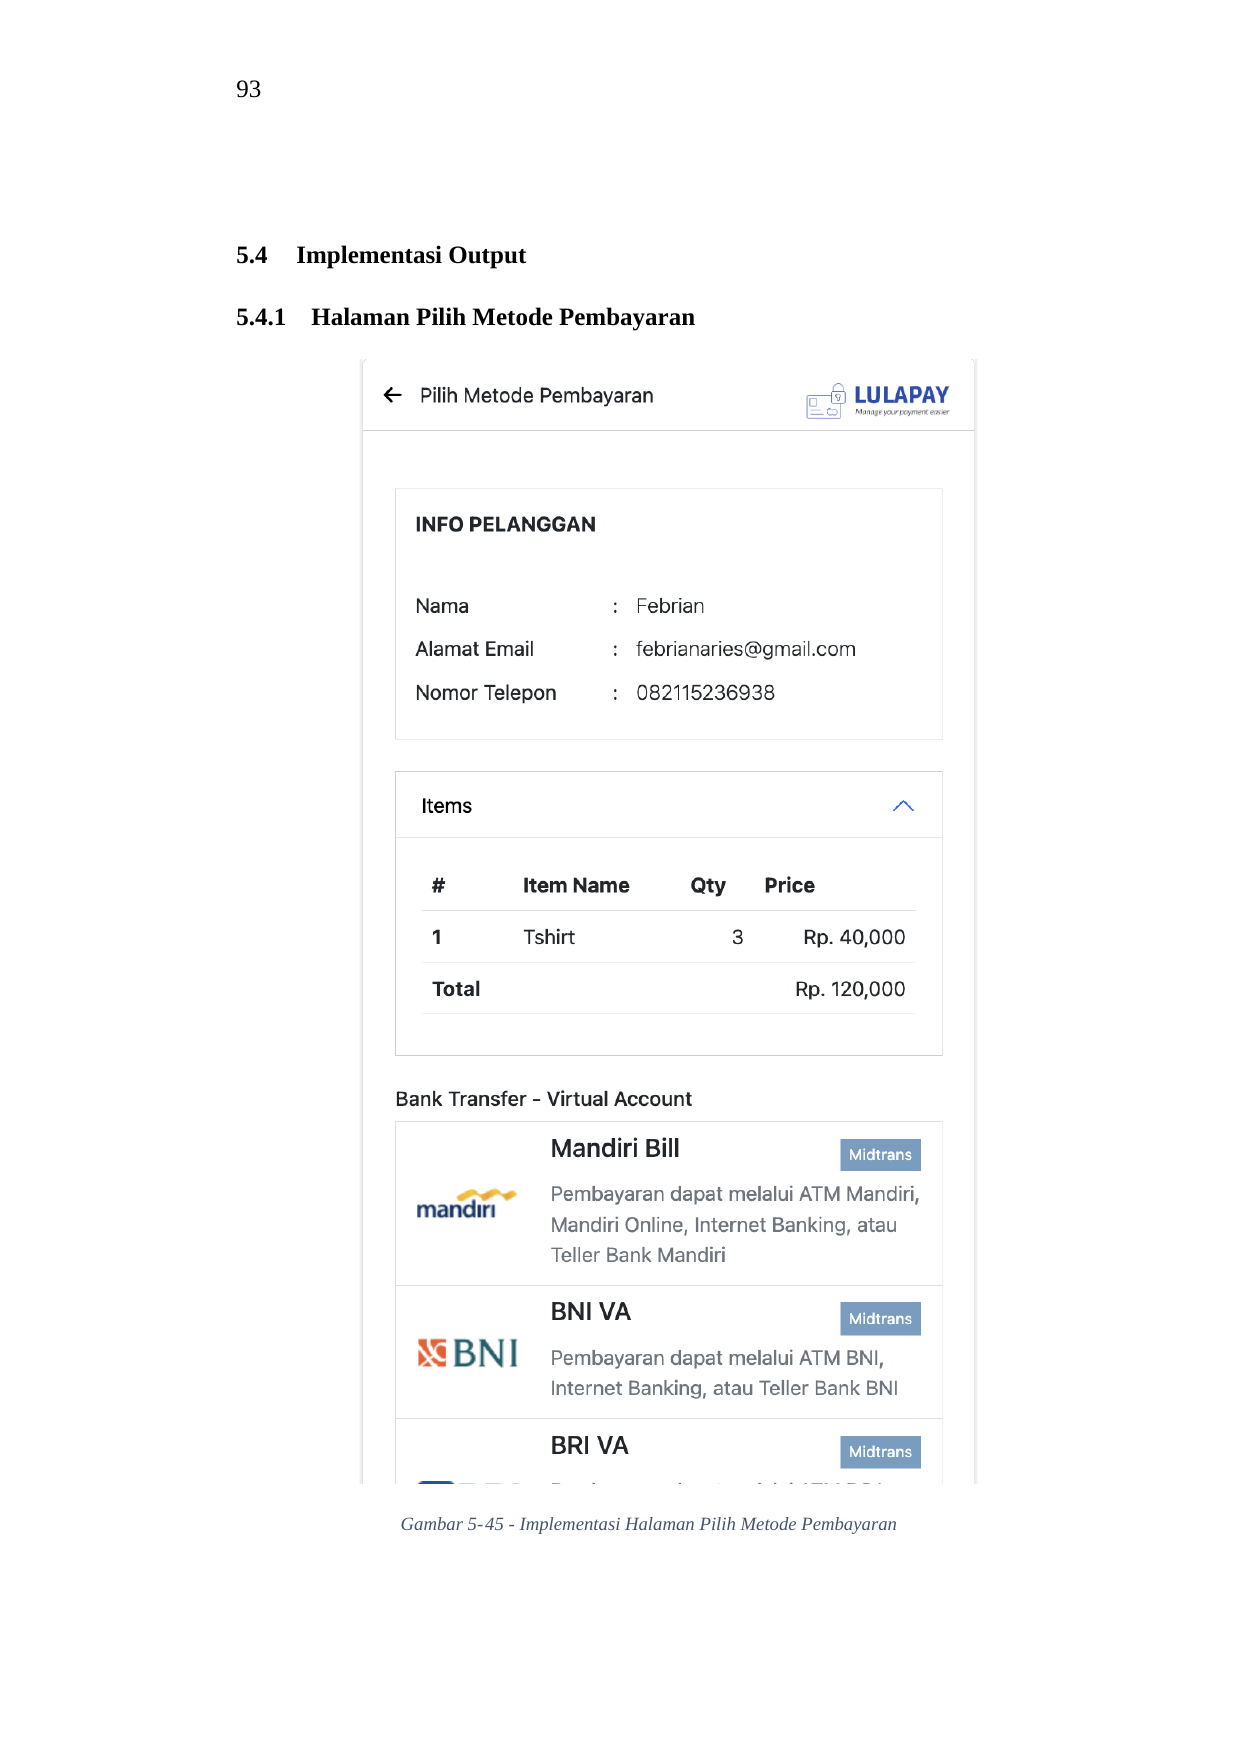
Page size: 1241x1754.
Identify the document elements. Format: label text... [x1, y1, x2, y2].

subtitle Halaman Pilih Metode Pembayaran [236, 302, 1063, 331]
picture [359, 359, 978, 1484]
subtitle Implementasi Output [236, 240, 1063, 269]
